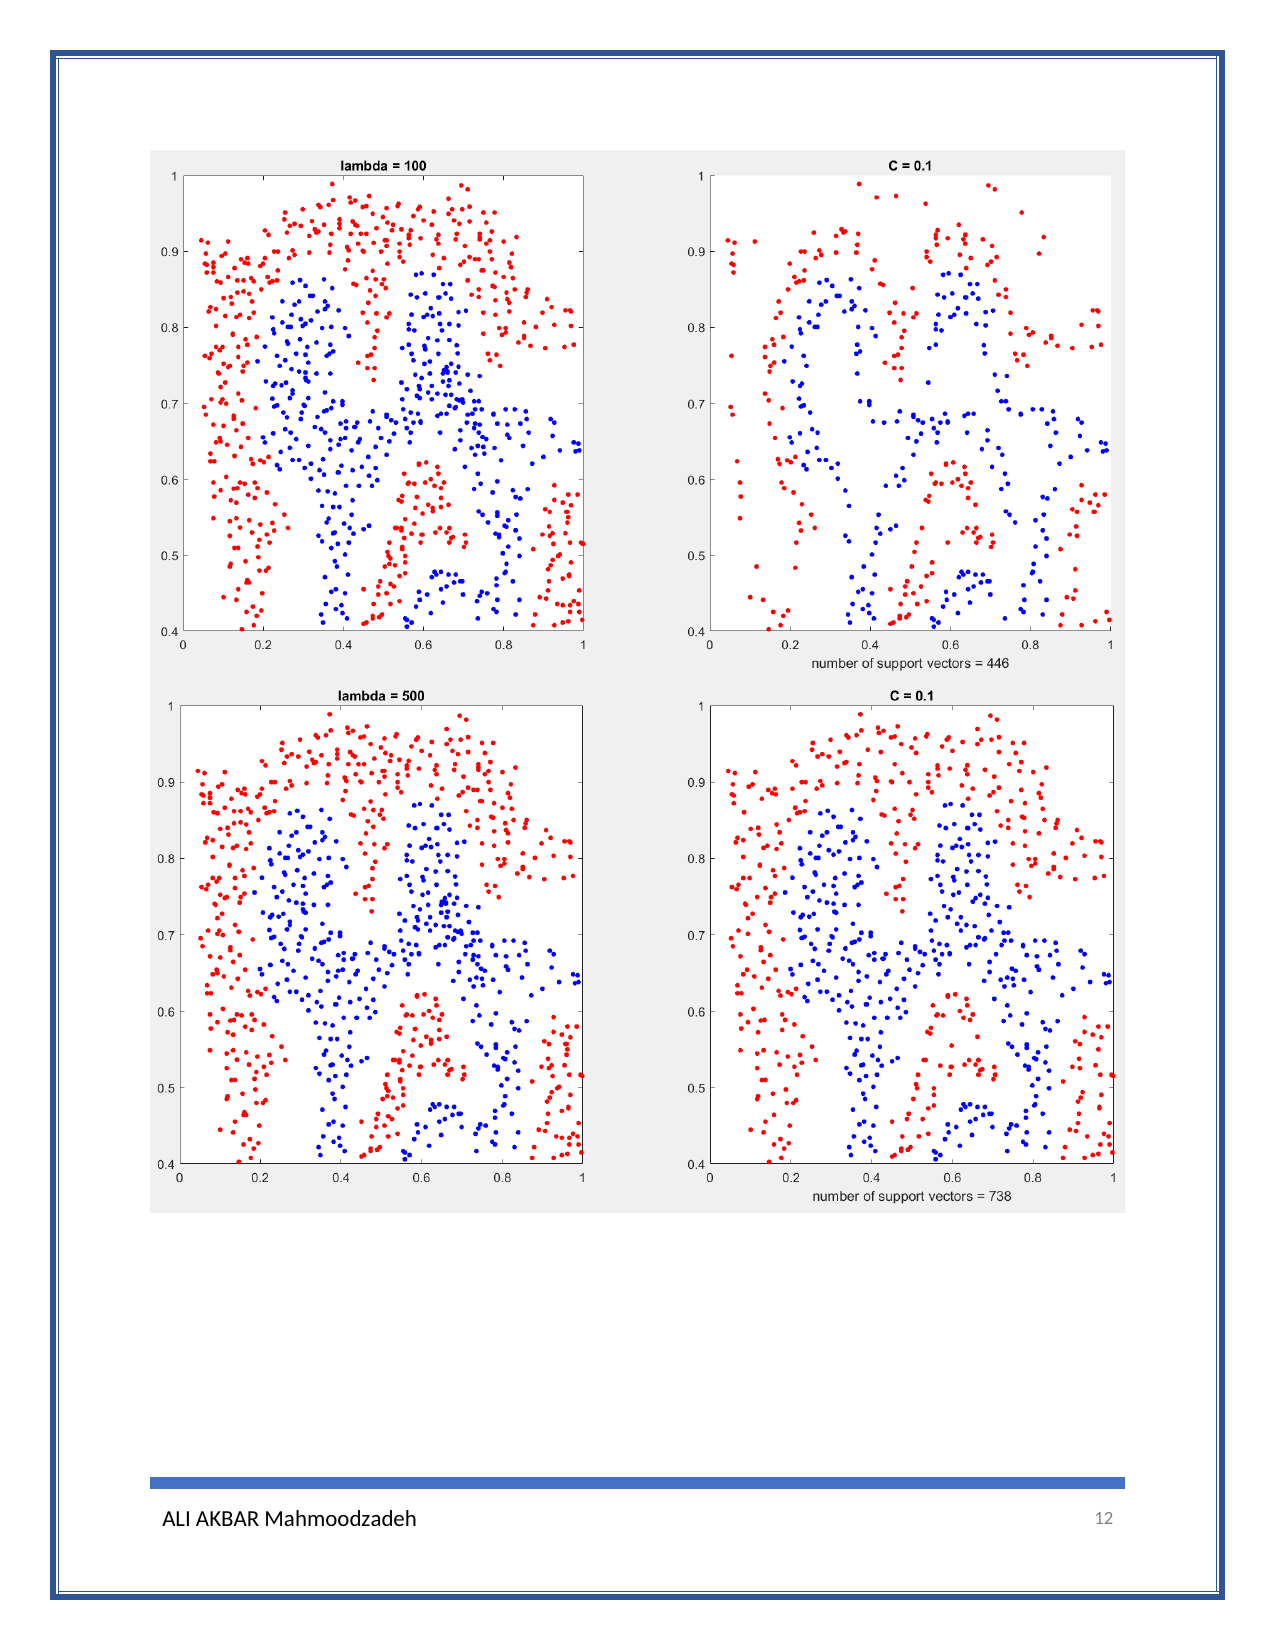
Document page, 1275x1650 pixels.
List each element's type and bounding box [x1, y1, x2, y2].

picture [150, 150, 1125, 1213]
